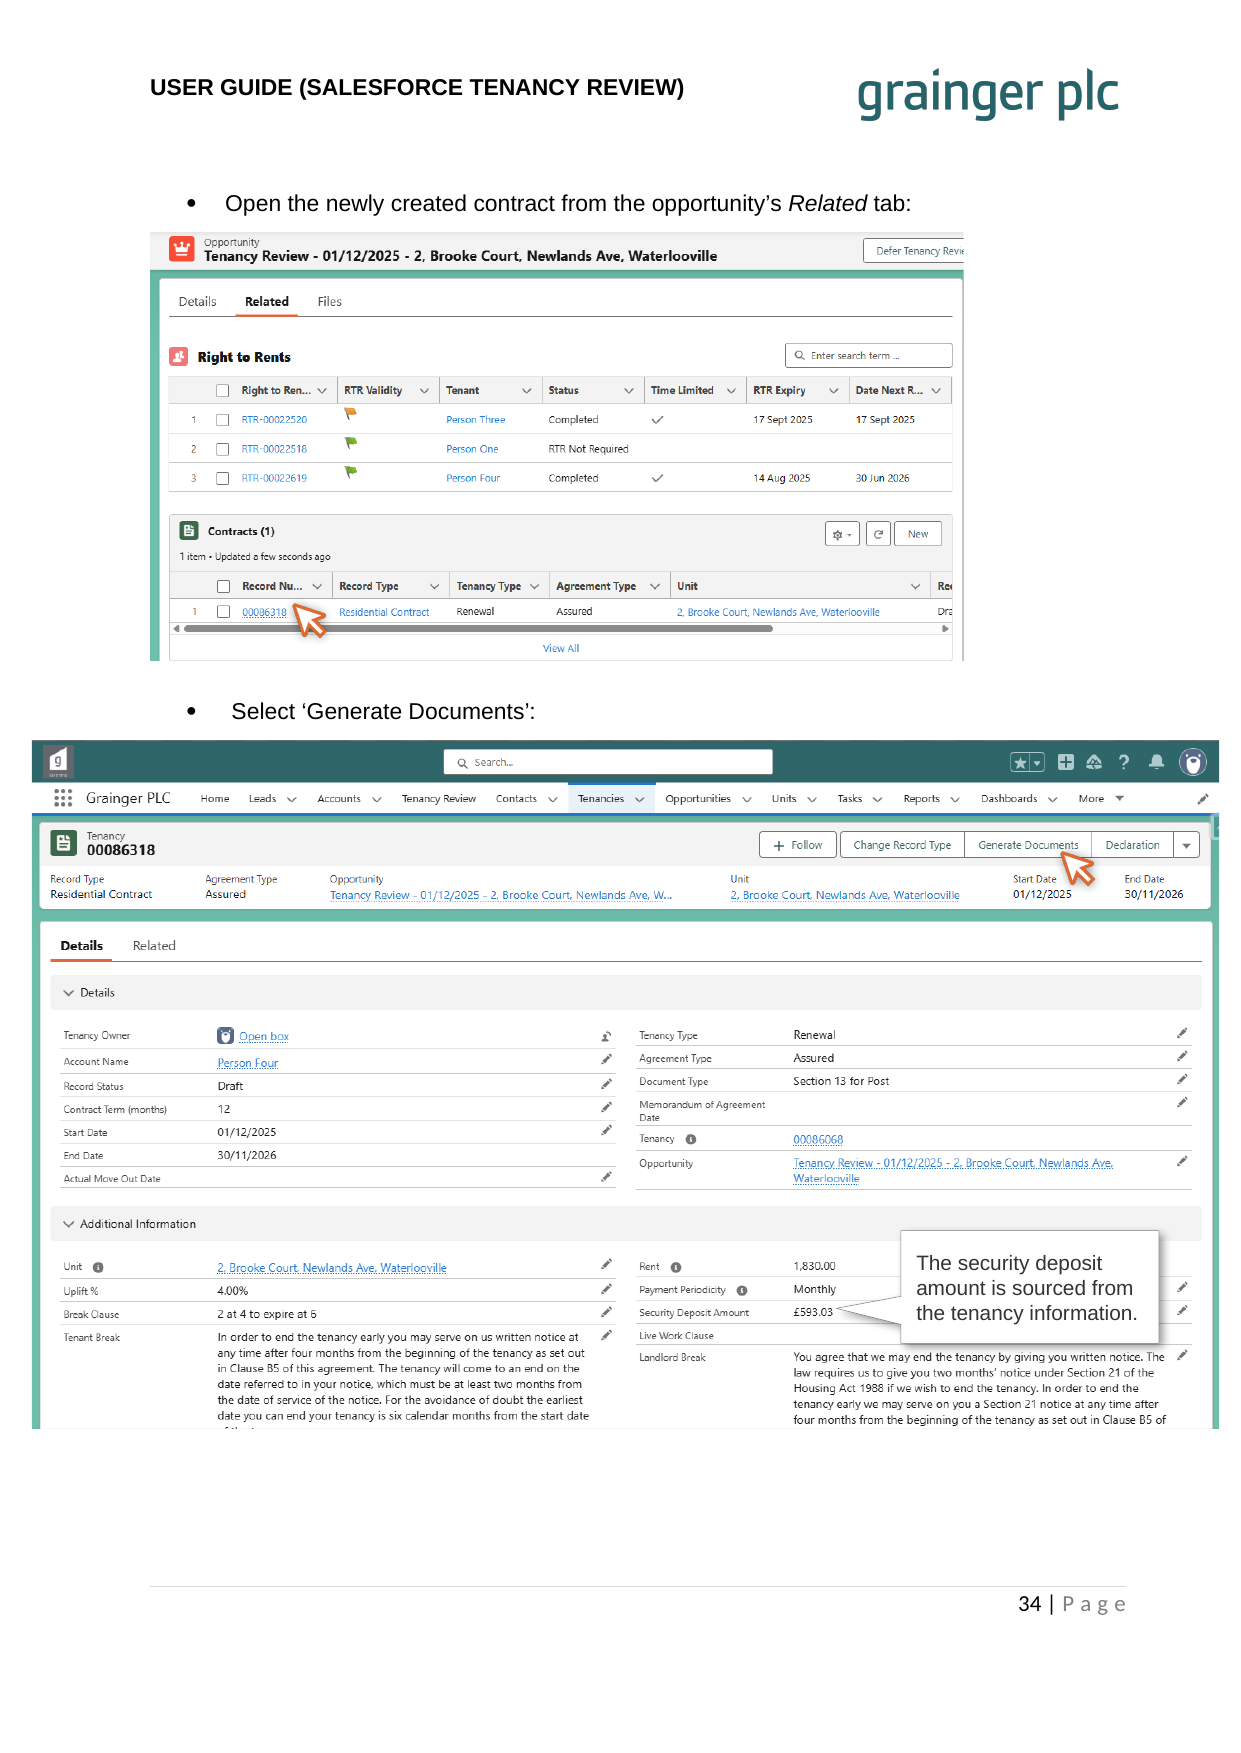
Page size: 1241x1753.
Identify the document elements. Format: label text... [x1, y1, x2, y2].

picture [31, 740, 1220, 1429]
picture [858, 68, 1119, 121]
picture [150, 232, 964, 661]
list Select ‘Generate Documents’: [187, 698, 1126, 724]
list Open the newly created contract from the opportunity’s Related tab: [187, 190, 1126, 216]
